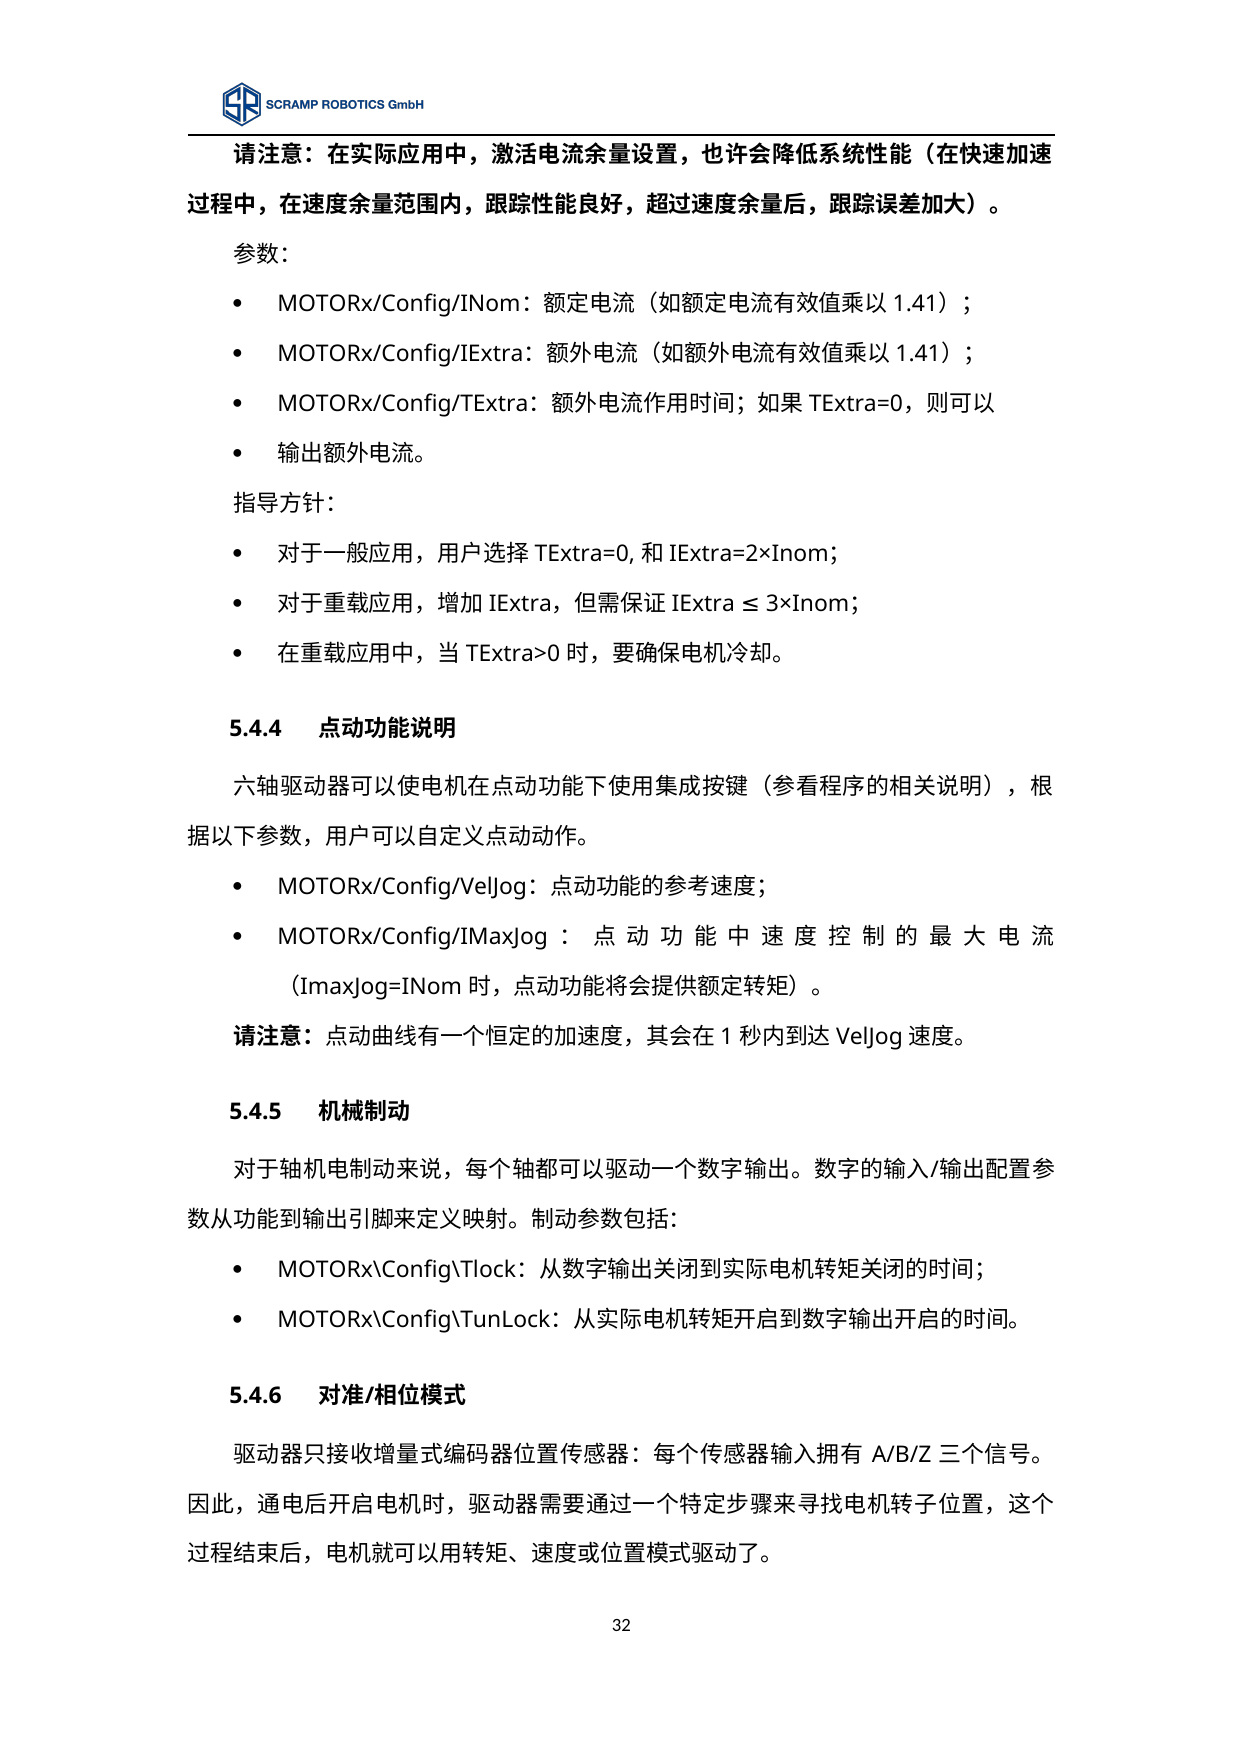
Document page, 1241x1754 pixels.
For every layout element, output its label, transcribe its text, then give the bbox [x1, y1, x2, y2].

picture [208, 60, 432, 134]
text 机械制动 [229, 1093, 1055, 1126]
list MOTORx\Config\Tlock：从数字输出关闭到实际电机转矩关闭的时间； [233, 1251, 1055, 1284]
text 参数： [187, 236, 1055, 269]
list 输出额外电流。 [233, 435, 1055, 468]
text 对于轴机电制动来说，每个轴都可以驱动一个数字输出。数字的输入/输出配置参数从功能到输出引脚来定义映射。制动参数包括： [187, 1151, 1055, 1234]
list 对于一般应用，用户选择 TExtra=0, 和 IExtra=2×Inom； [233, 535, 1055, 568]
list MOTORx/Config/VelJog：点动功能的参考速度； [233, 868, 1055, 901]
list MOTORx\Config\TunLock：从实际电机转矩开启到数字输出开启的时间。 [233, 1301, 1055, 1334]
list MOTORx/Config/TExtra：额外电流作用时间；如果 TExtra=0，则可以 [233, 385, 1055, 419]
list 在重载应用中，当 TExtra>0 时，要确保电机冷却。 [233, 635, 1055, 668]
text 请注意：在实际应用中，激活电流余量设置，也许会降低系统性能（在快速加速过程中，在速度余量范围内，跟踪性能良好，超过速度余量后，跟踪误差加大）。 [187, 136, 1055, 219]
text 驱动器只接收增量式编码器位置传感器：每个传感器输入拥有 A/B/Z 三个信号。因此，通电后开启电机时，驱动器需要通过一个特定步骤来寻找电机转子位置，这个过程结束后，电机就可以用转矩、速度或位置模式驱动了。 [187, 1436, 1055, 1568]
list MOTORx/Config/IExtra：额外电流（如额外电流有效值乘以 1.41）； [233, 335, 1055, 369]
text 六轴驱动器可以使电机在点动功能下使用集成按键（参看程序的相关说明），根据以下参数，用户可以自定义点动动作。 [187, 768, 1055, 851]
text 指导方针： [187, 485, 1055, 518]
list 对于重载应用，增加 IExtra，但需保证 IExtra ≤ 3×Inom； [233, 585, 1055, 618]
list MOTORx/Config/IMaxJog ： 点 动 功 能 中 速 度 控 制 的 最 大 电 流（ImaxJog=INom 时，点动功能将会提供额定转矩）。 [233, 918, 1055, 1001]
text 对准/相位模式 [229, 1377, 1055, 1411]
text 点动功能说明 [229, 710, 1055, 743]
list MOTORx/Config/INom：额定电流（如额定电流有效值乘以 1.41）； [233, 285, 1055, 319]
text 请注意：点动曲线有一个恒定的加速度，其会在 1 秒内到达 VelJog 速度。 [187, 1018, 1055, 1051]
